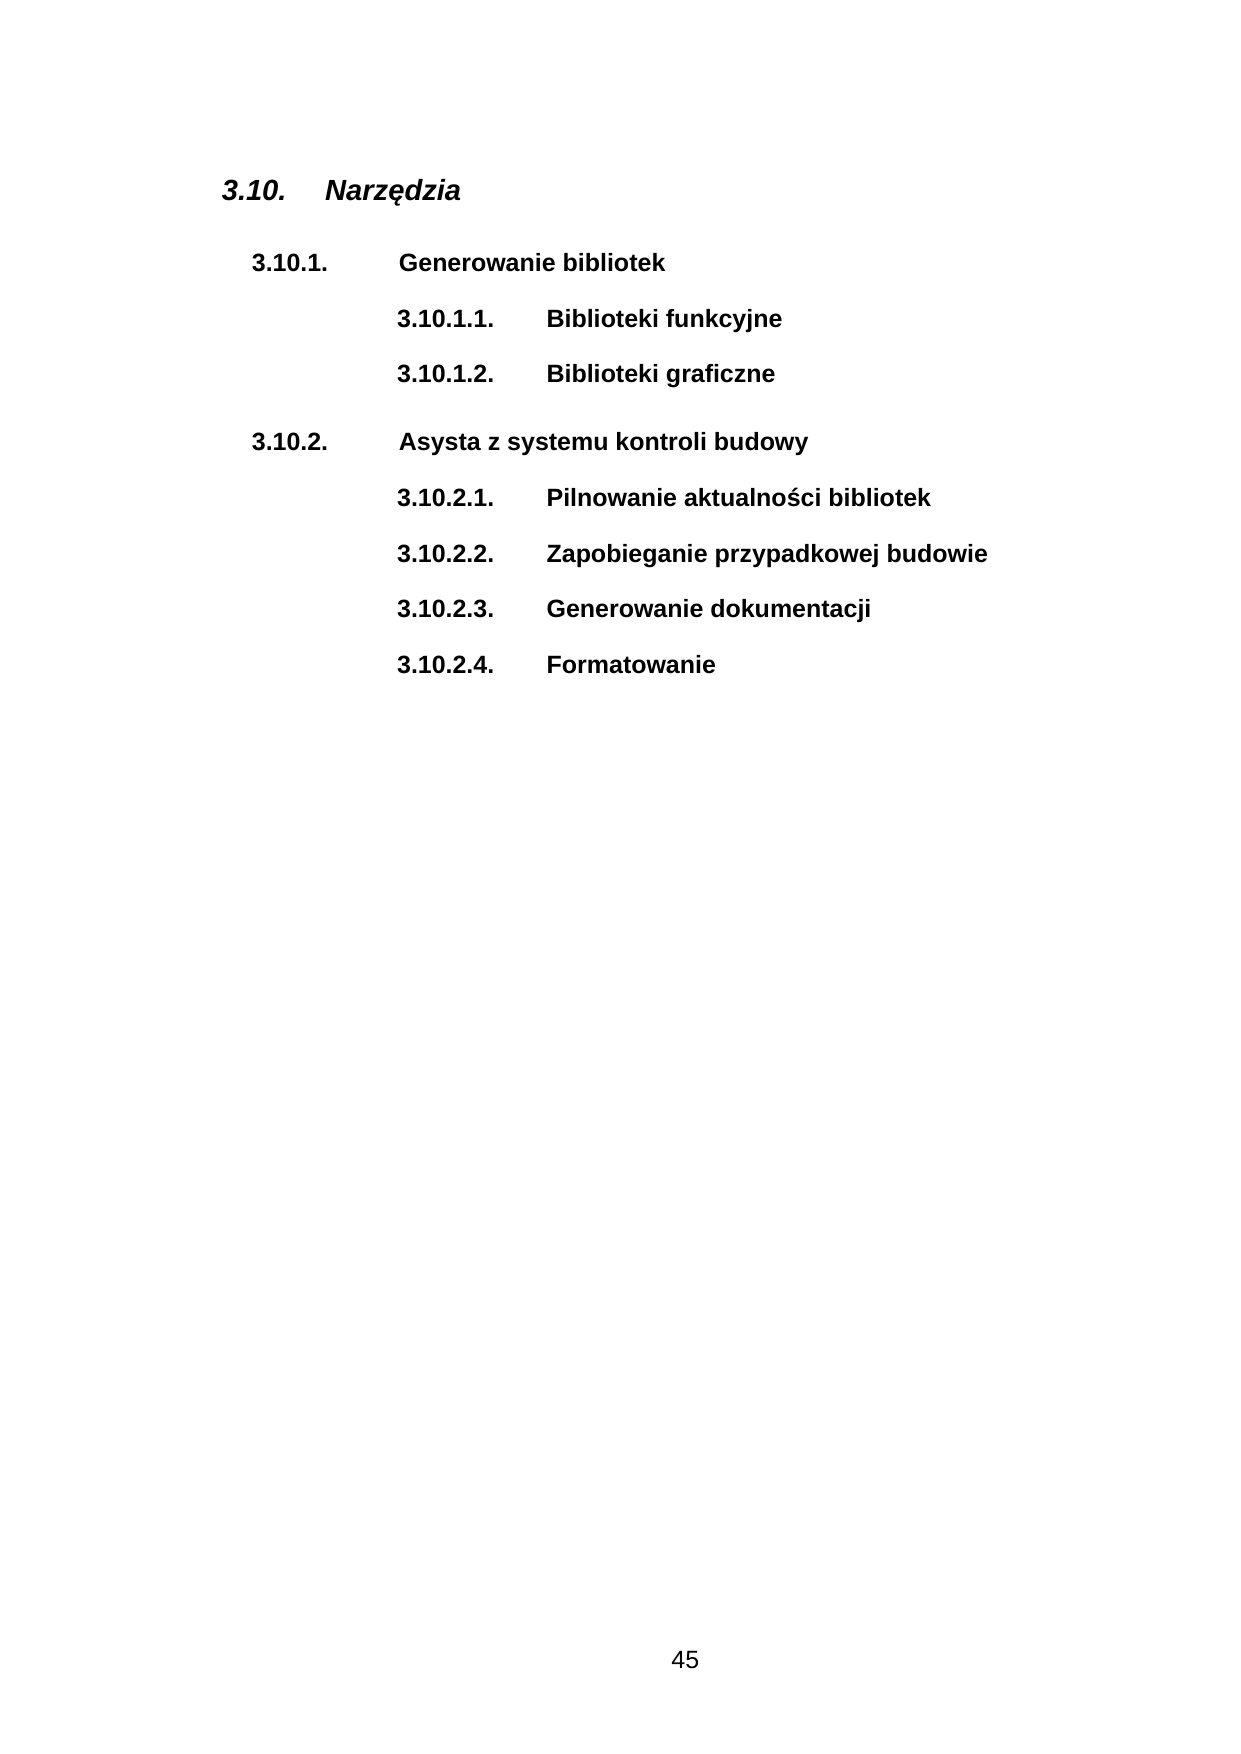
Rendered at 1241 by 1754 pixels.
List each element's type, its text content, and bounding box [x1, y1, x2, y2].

subtitle Generowanie bibliotek [252, 248, 1122, 277]
subtitle Biblioteki funkcyjne [326, 304, 1122, 332]
subtitle Asysta z systemu kontroli budowy [252, 427, 1122, 456]
subtitle Narzędzia [222, 173, 1122, 206]
subtitle Biblioteki graficzne [326, 359, 1122, 388]
subtitle Generowanie dokumentacji [326, 594, 1122, 623]
subtitle Formatowanie [326, 650, 1122, 679]
subtitle Pilnowanie aktualności bibliotek [326, 483, 1122, 512]
subtitle Zapobieganie przypadkowej budowie [326, 539, 1122, 567]
